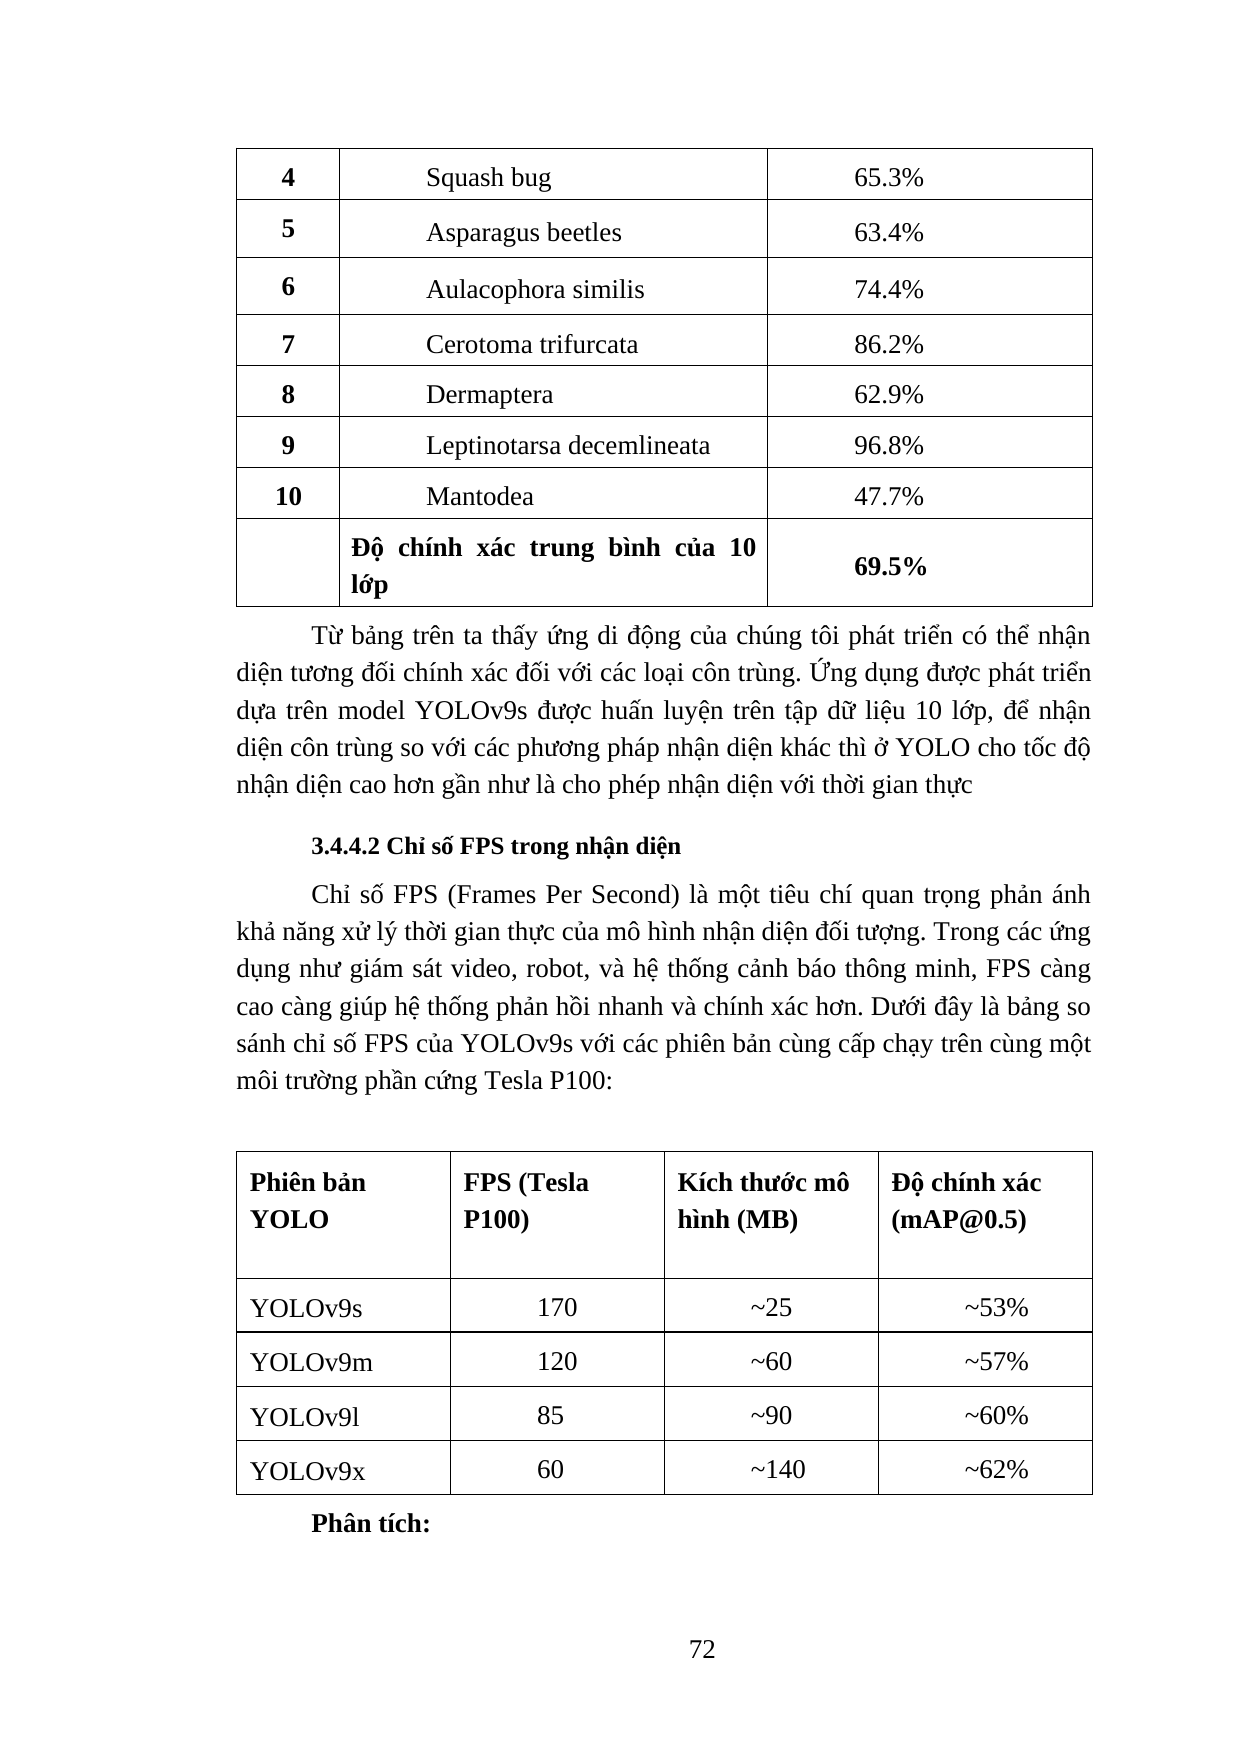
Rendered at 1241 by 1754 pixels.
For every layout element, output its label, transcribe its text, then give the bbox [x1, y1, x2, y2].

table_cell Leptinotarsa decemlineata [340, 417, 767, 467]
table_cell Asparagus beetles [340, 200, 767, 257]
table_cell Độ chính xác trung bình của 10 lớp [340, 519, 767, 606]
table_cell [237, 1333, 450, 1386]
table_header [665, 1152, 878, 1277]
table_cell 86.2% [768, 315, 1092, 365]
table_cell [237, 1279, 450, 1331]
table_cell Squash bug [340, 149, 767, 198]
table_cell 47.7% [768, 468, 1092, 518]
table_cell 170 [451, 1279, 664, 1331]
table_cell 74.4% [768, 258, 1092, 314]
table_cell 69.5% [768, 519, 1092, 606]
table_cell Aulacophora similis [340, 258, 767, 314]
table_cell 120 [451, 1333, 664, 1386]
subtitle 3.4.4.2 Chỉ số FPS trong nhận diện [236, 831, 1093, 859]
table_cell 8 [237, 366, 339, 416]
table_cell 4 [237, 149, 339, 198]
table_cell 10 [237, 468, 339, 518]
text Chỉ số FPS (Frames Per Second) là một tiêu chí quan trọng phản ánh khả năng xử lý thời gian thực của mô hình nhận diện đối tượng. Trong các ứng dụng như giám sát video, robot, và hệ thống cảnh báo thông minh, FPS càng cao càng giúp hệ thống phản hồi nhanh và chính xác hơn. Dưới đây là bảng so sánh chỉ số FPS của YOLOv9s với các phiên bản cùng cấp chạy trên cùng một môi trường phần cứng Tesla P100: [236, 878, 1093, 1095]
table_cell ~90 [665, 1387, 878, 1439]
table_header [237, 1152, 450, 1277]
table_cell [237, 519, 339, 606]
table_cell Dermaptera [340, 366, 767, 416]
table_cell 60 [451, 1441, 664, 1494]
table_cell 5 [237, 200, 339, 257]
text Từ bảng trên ta thấy ứng di động của chúng tôi phát triển có thể nhận diện tương đối chính xác đối với các loại côn trùng. Ứng dụng được phát triển dựa trên model YOLOv9s được huấn luyện trên tập dữ liệu 10 lớp, để nhận diện côn trùng so với các phương pháp nhận diện khác thì ở YOLO cho tốc độ nhận diện cao hơn gần như là cho phép nhận diện với thời gian thực [236, 619, 1093, 799]
table_cell [237, 1387, 450, 1439]
table_cell Mantodea [340, 468, 767, 518]
table_header [451, 1152, 664, 1277]
table_cell 63.4% [768, 200, 1092, 257]
table_cell ~140 [665, 1441, 878, 1494]
table_cell ~57% [879, 1333, 1092, 1386]
table_cell 85 [451, 1387, 664, 1439]
table_cell 7 [237, 315, 339, 365]
table_cell ~62% [879, 1441, 1092, 1494]
table_cell 62.9% [768, 366, 1092, 416]
table_cell 6 [237, 258, 339, 314]
table_cell [237, 1441, 450, 1494]
table_cell 65.3% [768, 149, 1092, 198]
table_cell ~53% [879, 1279, 1092, 1331]
text Phân tích: [236, 1507, 1093, 1538]
table_cell 96.8% [768, 417, 1092, 467]
table_cell Cerotoma trifurcata [340, 315, 767, 365]
table_cell 9 [237, 417, 339, 467]
table_cell ~25 [665, 1279, 878, 1331]
table_cell ~60 [665, 1333, 878, 1386]
table_cell ~60% [879, 1387, 1092, 1439]
table_header [879, 1152, 1092, 1277]
